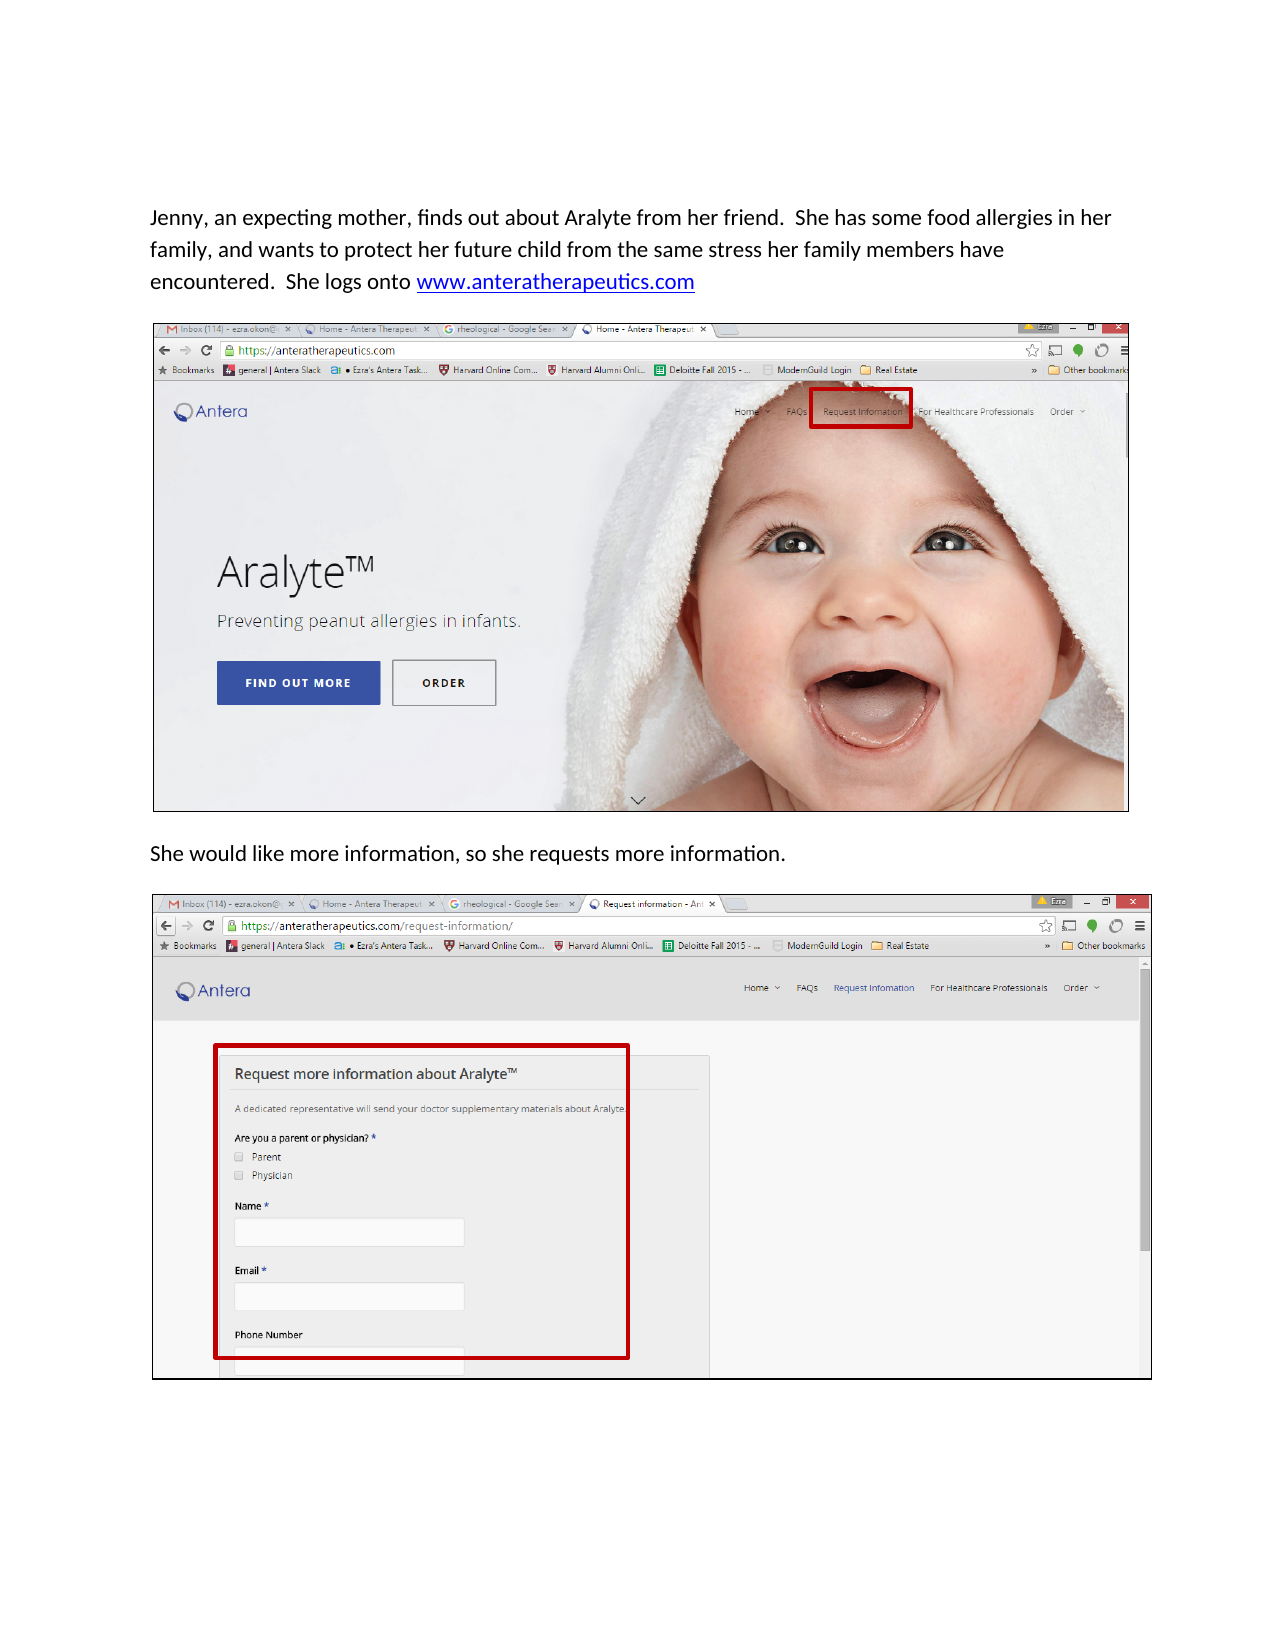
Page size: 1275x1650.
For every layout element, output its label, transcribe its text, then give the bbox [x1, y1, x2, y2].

text Jenny, an expecting mother, finds out about Aralyte from her friend. She has some food allergies in her family, and wants to protect her future child from the same stress her family members have encountered. She logs onto www.anteratherapeutics.com [150, 203, 1125, 295]
text She would like more information, so she requests more information. [150, 839, 1125, 867]
picture [154, 324, 1128, 811]
picture [153, 895, 1151, 1378]
